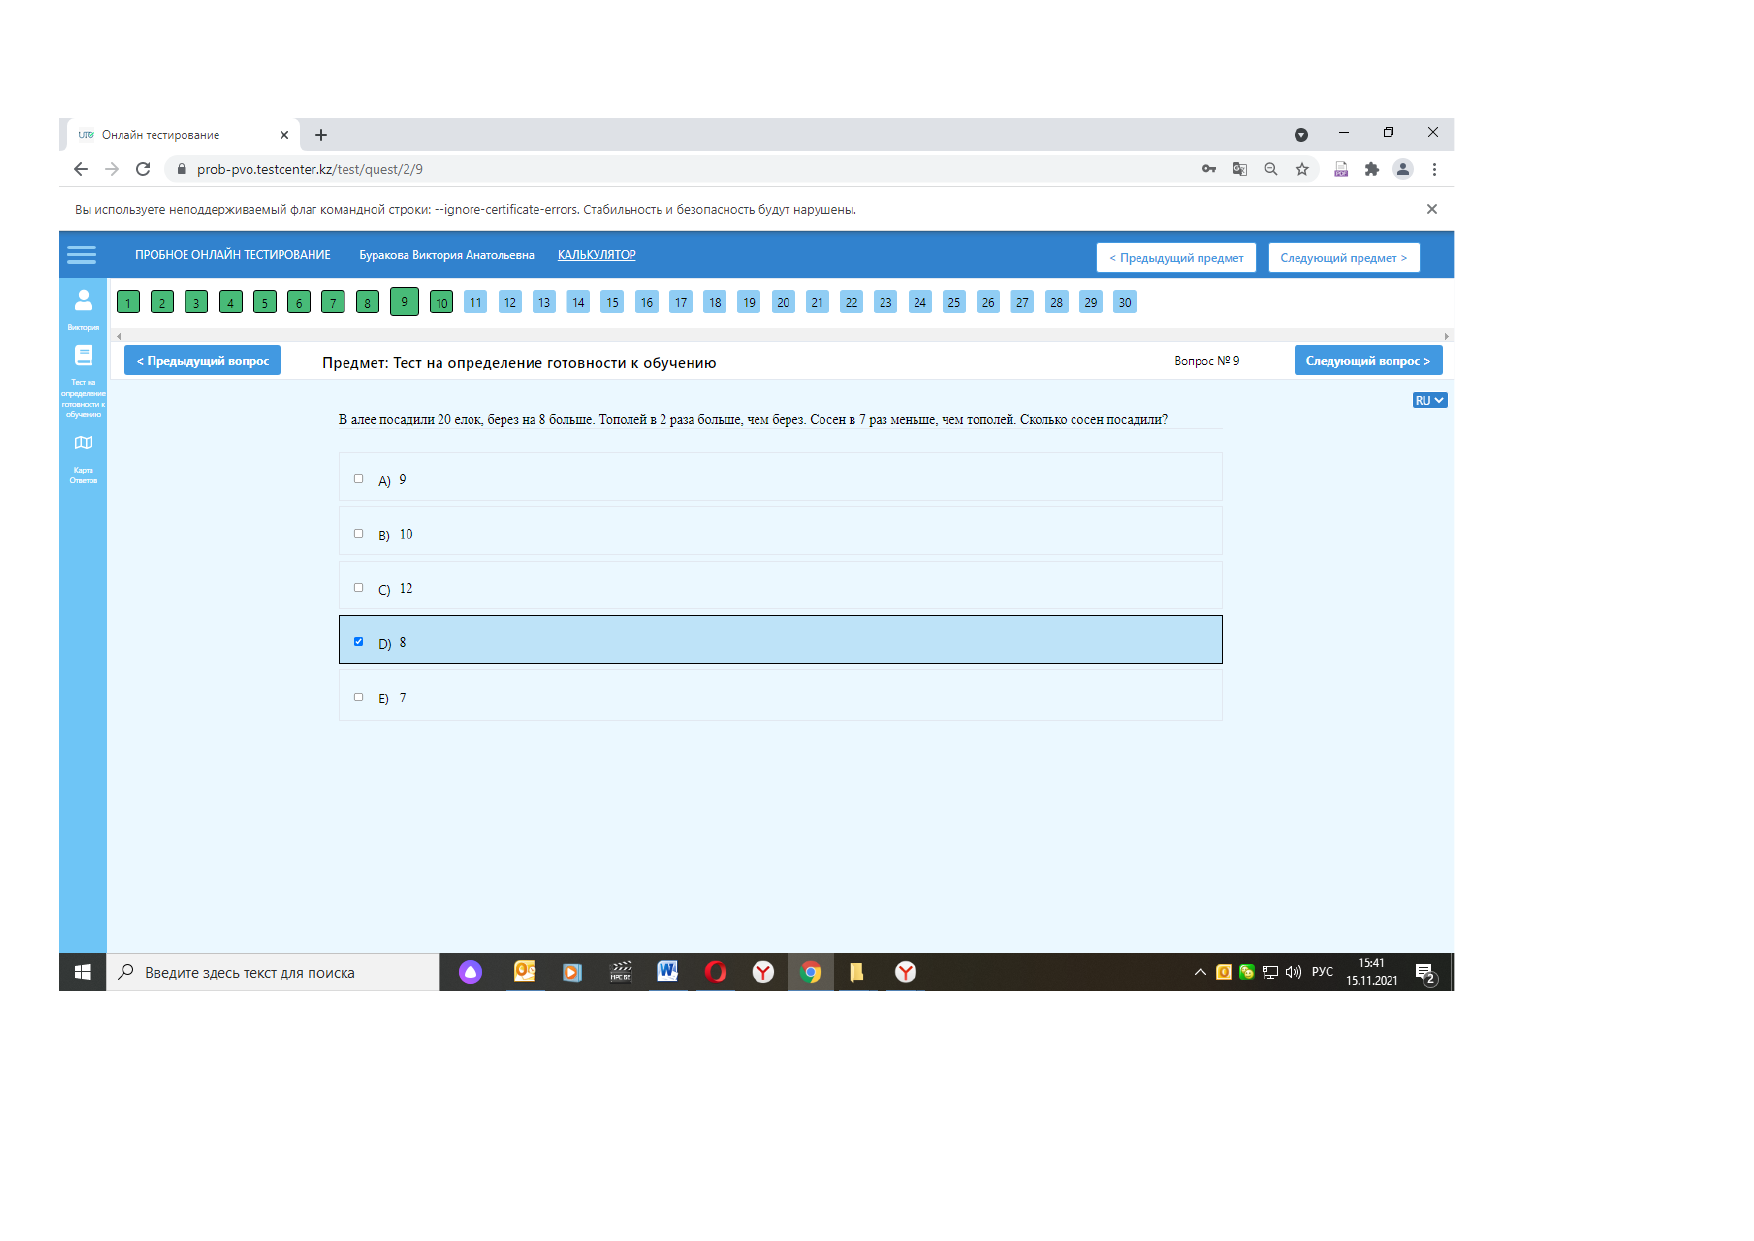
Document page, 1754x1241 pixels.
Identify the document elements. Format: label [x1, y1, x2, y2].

picture [59, 118, 1455, 991]
